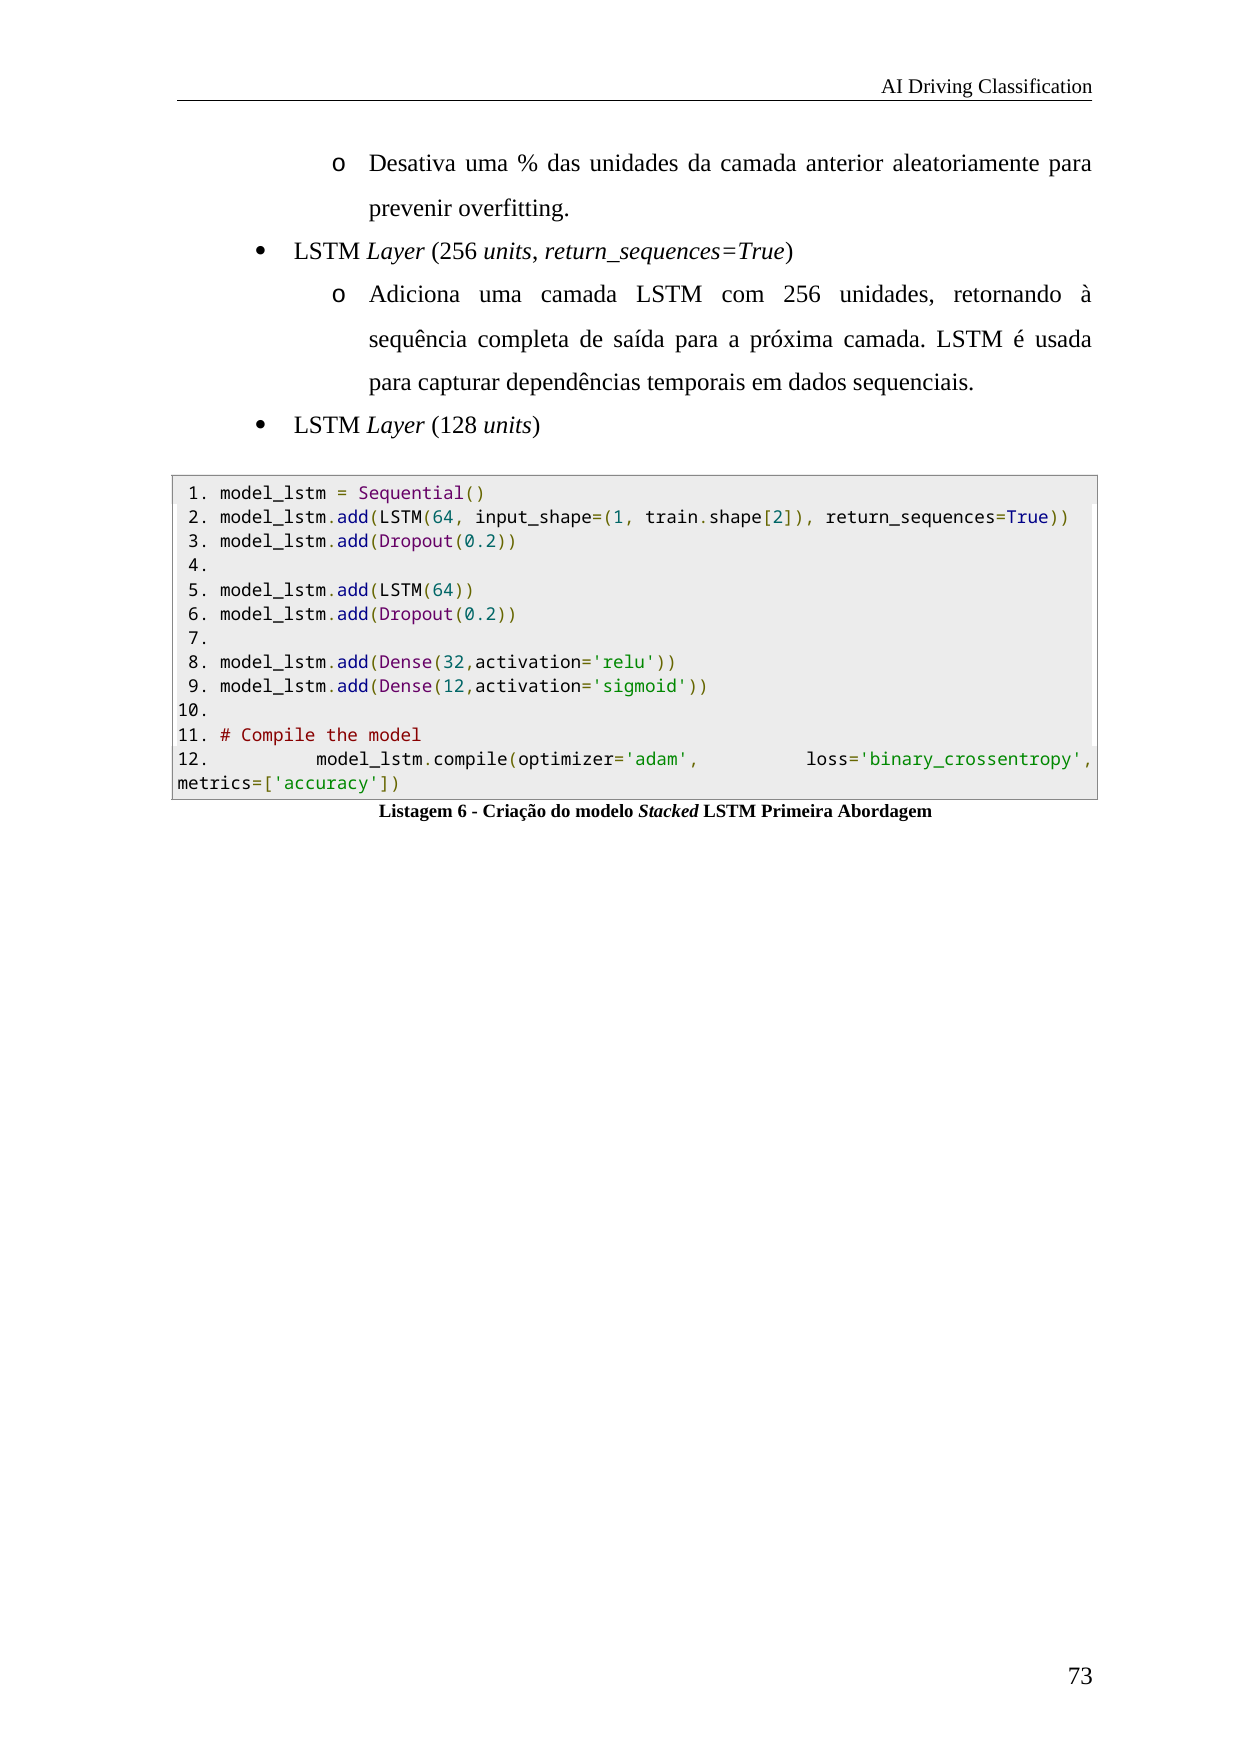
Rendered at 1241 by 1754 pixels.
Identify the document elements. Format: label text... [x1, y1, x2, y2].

text 10. [177, 698, 1092, 722]
list LSTM Layer (256 units, return_sequences=True) [256, 236, 1092, 265]
text 11. # Compile the model [177, 722, 1092, 740]
list Desativa uma % das unidades da camada anterior aleatoriamente para prevenir overfitting. [331, 148, 1092, 222]
text 1. model_lstm = Sequential() [173, 476, 1097, 504]
list LSTM Layer (128 units) [256, 411, 1092, 439]
text 7. [177, 625, 1092, 649]
text Listagem 6 - Criação do modelo Stacked LSTM Primeira Abordagem [177, 800, 1092, 822]
text 4. [177, 553, 1092, 577]
text 3. model_lstm.add(Dropout(0.2)) [177, 529, 1092, 553]
text 8. model_lstm.add(Dense(32,activation='relu')) [177, 649, 1092, 674]
text 6. model_lstm.add(Dropout(0.2)) [177, 601, 1092, 625]
text 5. model_lstm.add(LSTM(64)) [177, 577, 1092, 601]
text 12. model_lstm.compile(optimizer='adam', loss='binary_crossentropy', metrics=['accuracy']) [173, 740, 1097, 799]
list Adiciona uma camada LSTM com 256 unidades, retornando à sequência completa de saída para a próxima camada. LSTM é usada para capturar dependências temporais em dados sequenciais. [331, 279, 1092, 396]
text 9. model_lstm.add(Dense(12,activation='sigmoid')) [177, 674, 1092, 698]
text 2. model_lstm.add(LSTM(64, input_shape=(1, train.shape[2]), return_sequences=True)) [177, 504, 1092, 529]
